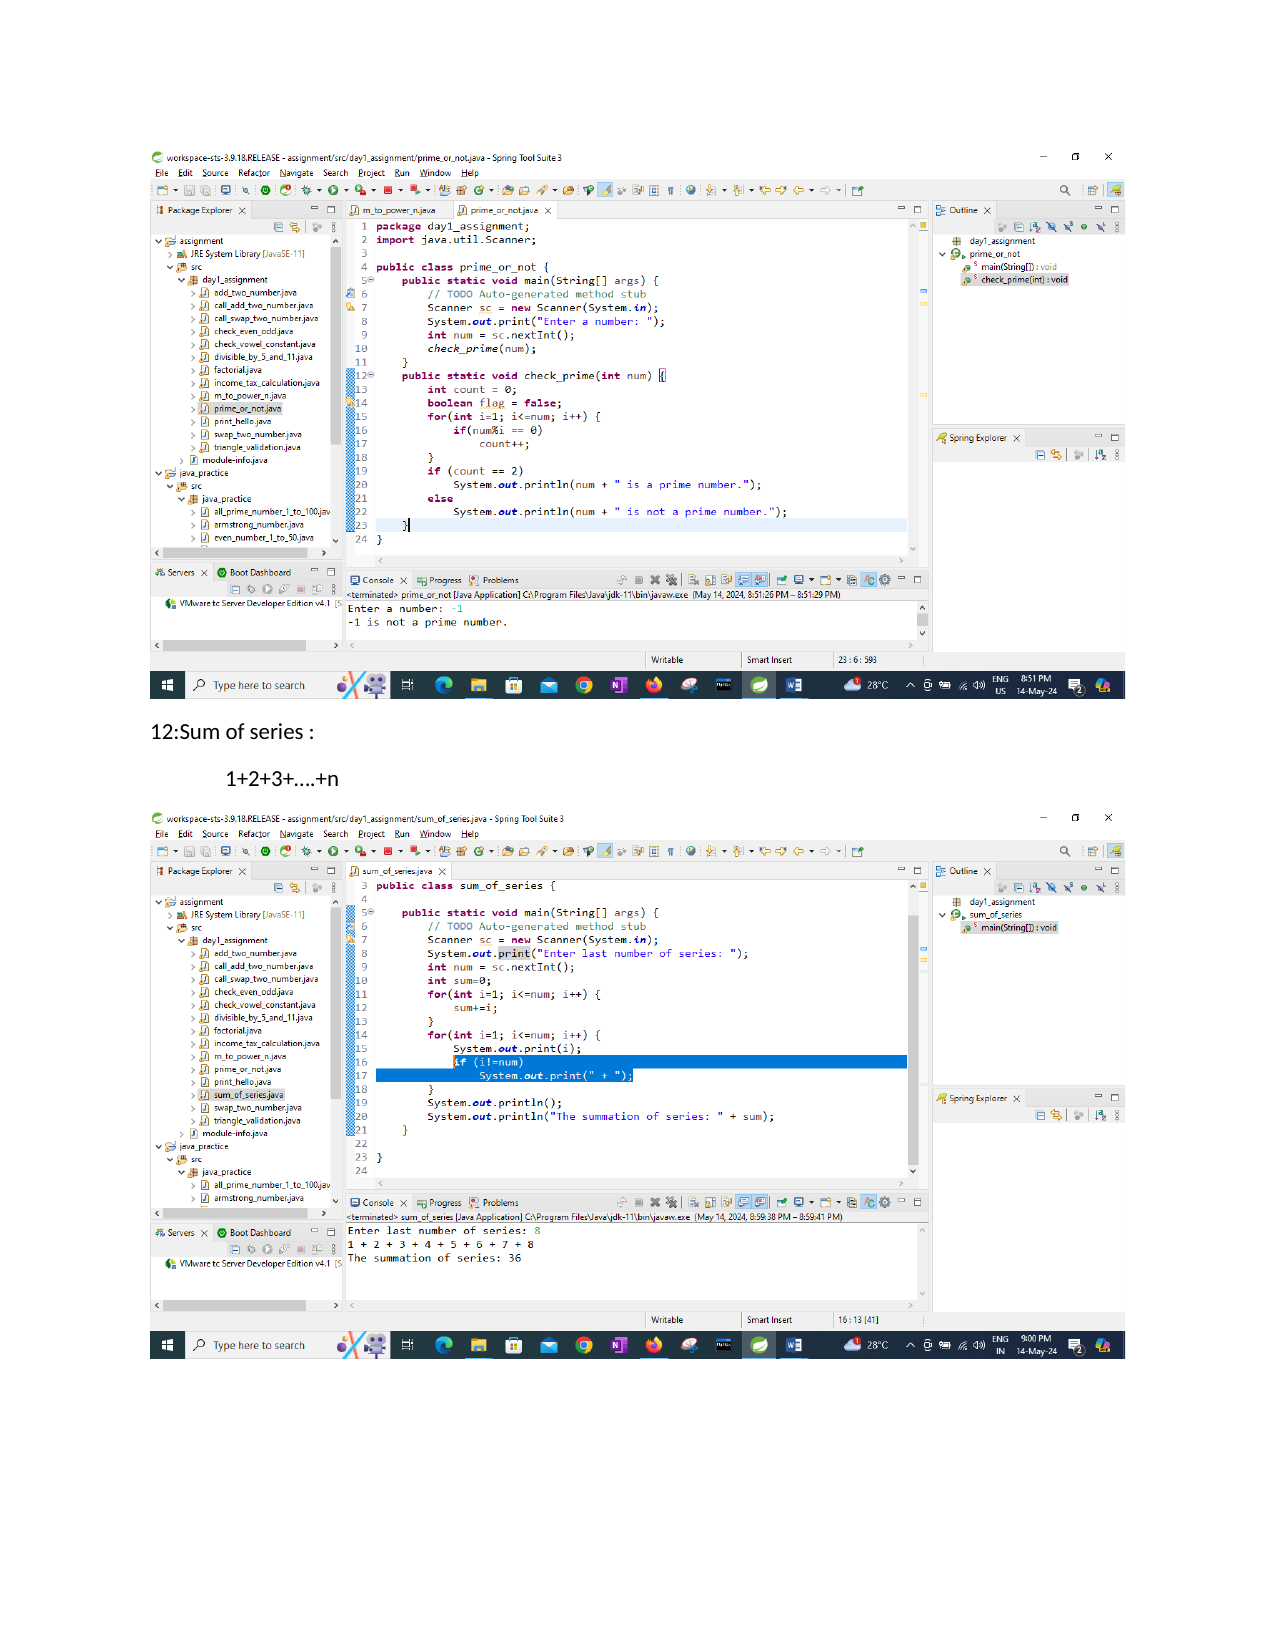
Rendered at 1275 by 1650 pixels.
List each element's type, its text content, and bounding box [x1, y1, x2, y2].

text 1+2+3+….+n [150, 764, 1125, 792]
picture [150, 150, 1125, 699]
text 12:Sum of series : [150, 717, 1125, 745]
picture [150, 810, 1125, 1359]
